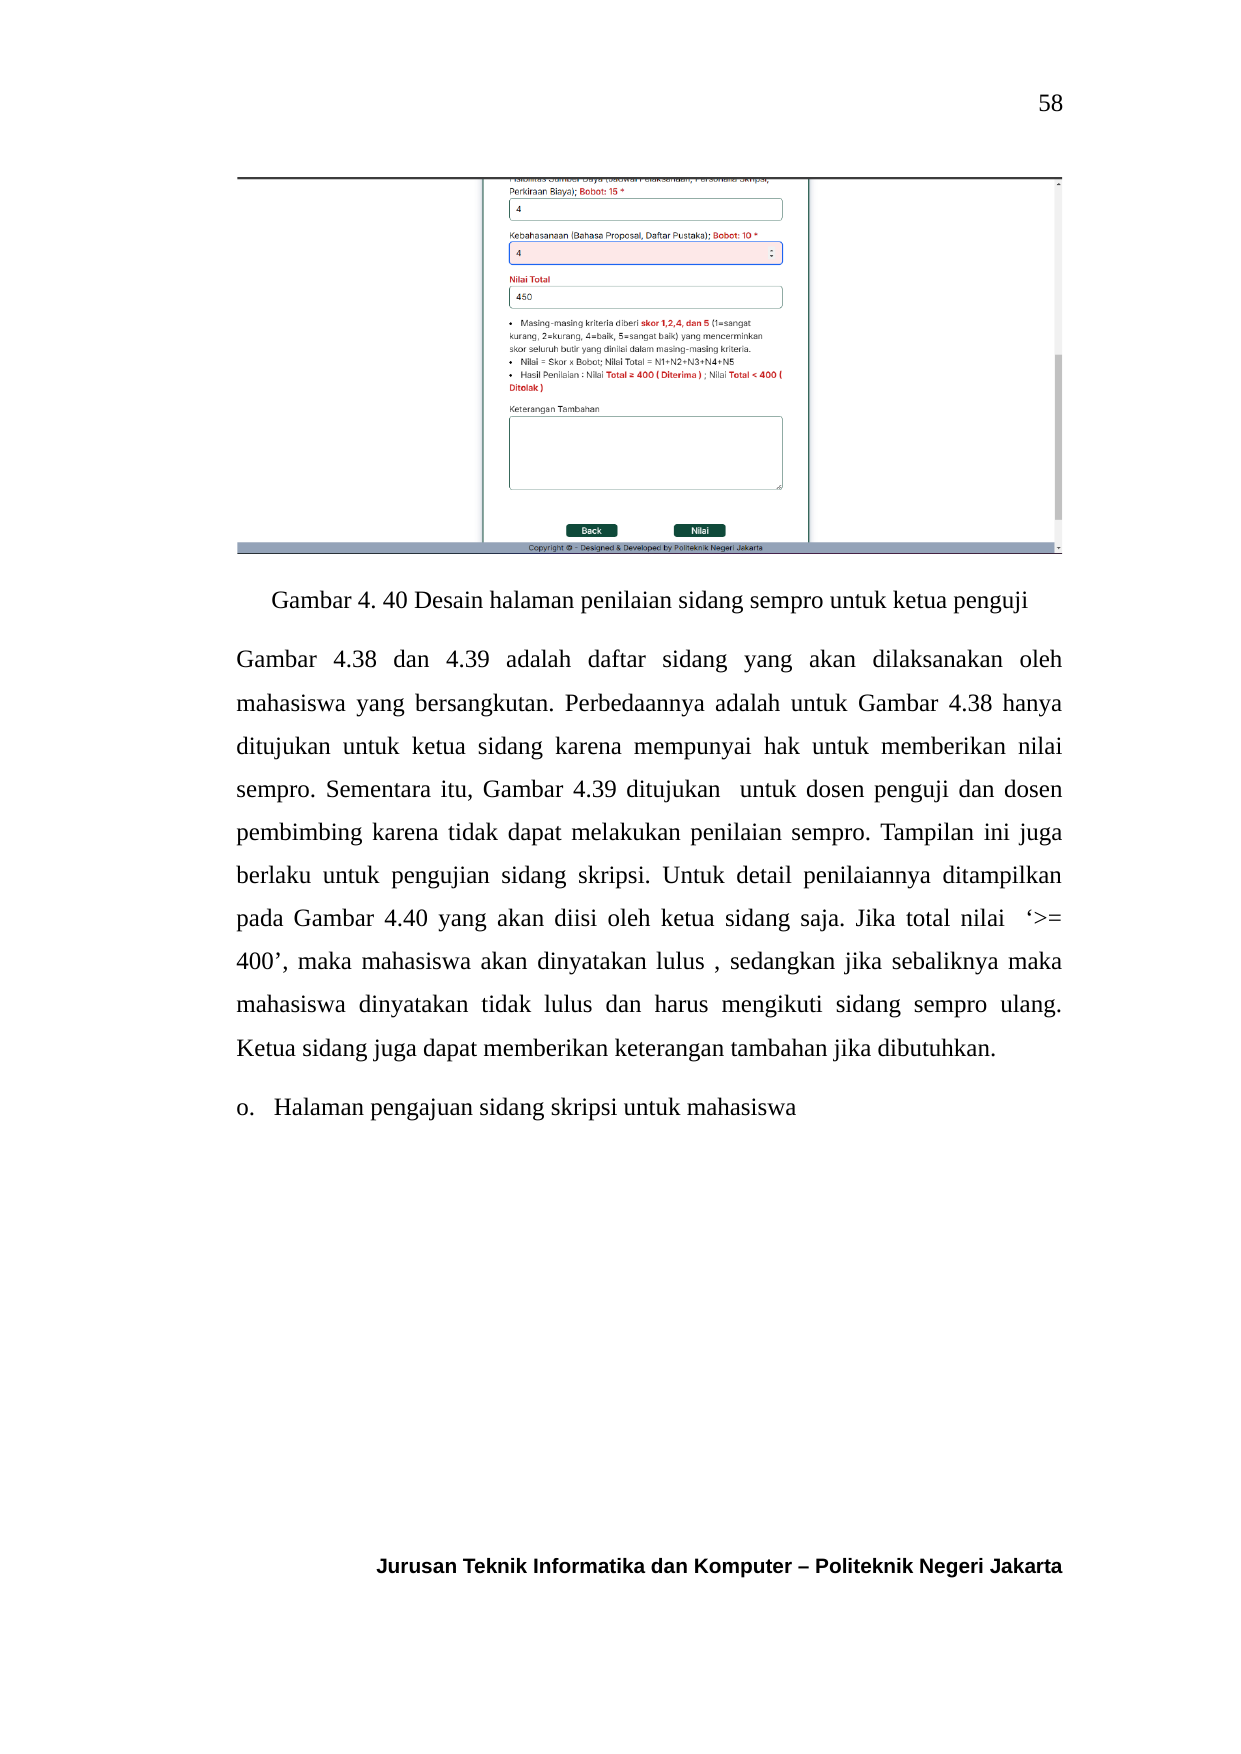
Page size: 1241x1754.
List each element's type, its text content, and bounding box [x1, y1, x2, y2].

picture [237, 177, 1063, 554]
text Gambar 4.38 dan 4.39 adalah daftar sidang yang akan dilaksanakan oleh mahasiswa yang bersangkutan. Perbedaannya adalah untuk Gambar 4.38 hanya ditujukan untuk ketua sidang karena mempunyai hak untuk memberikan nilai sempro. Sementara itu, Gambar 4.39 ditujukan untuk dosen penguji dan dosen pembimbing karena tidak dapat melakukan penilaian sempro. Tampilan ini juga berlaku untuk pengujian sidang skripsi. Untuk detail penilaiannya ditampilkan pada Gambar 4.40 yang akan diisi oleh ketua sidang saja. Jika total nilai ‘>= 400’, maka mahasiswa akan dinyatakan lulus , sedangkan jika sebaliknya maka mahasiswa dinyatakan tidak lulus dan harus mengikuti sidang sempro ulang. Ketua sidang juga dapat memberikan keterangan tambahan jika dibutuhkan. [236, 644, 1063, 1061]
text Gambar 4. 40 Desain halaman penilaian sidang sempro untuk ketua penguji [236, 585, 1063, 613]
list Halaman pengajuan sidang skripsi untuk mahasiswa [236, 1092, 1063, 1121]
